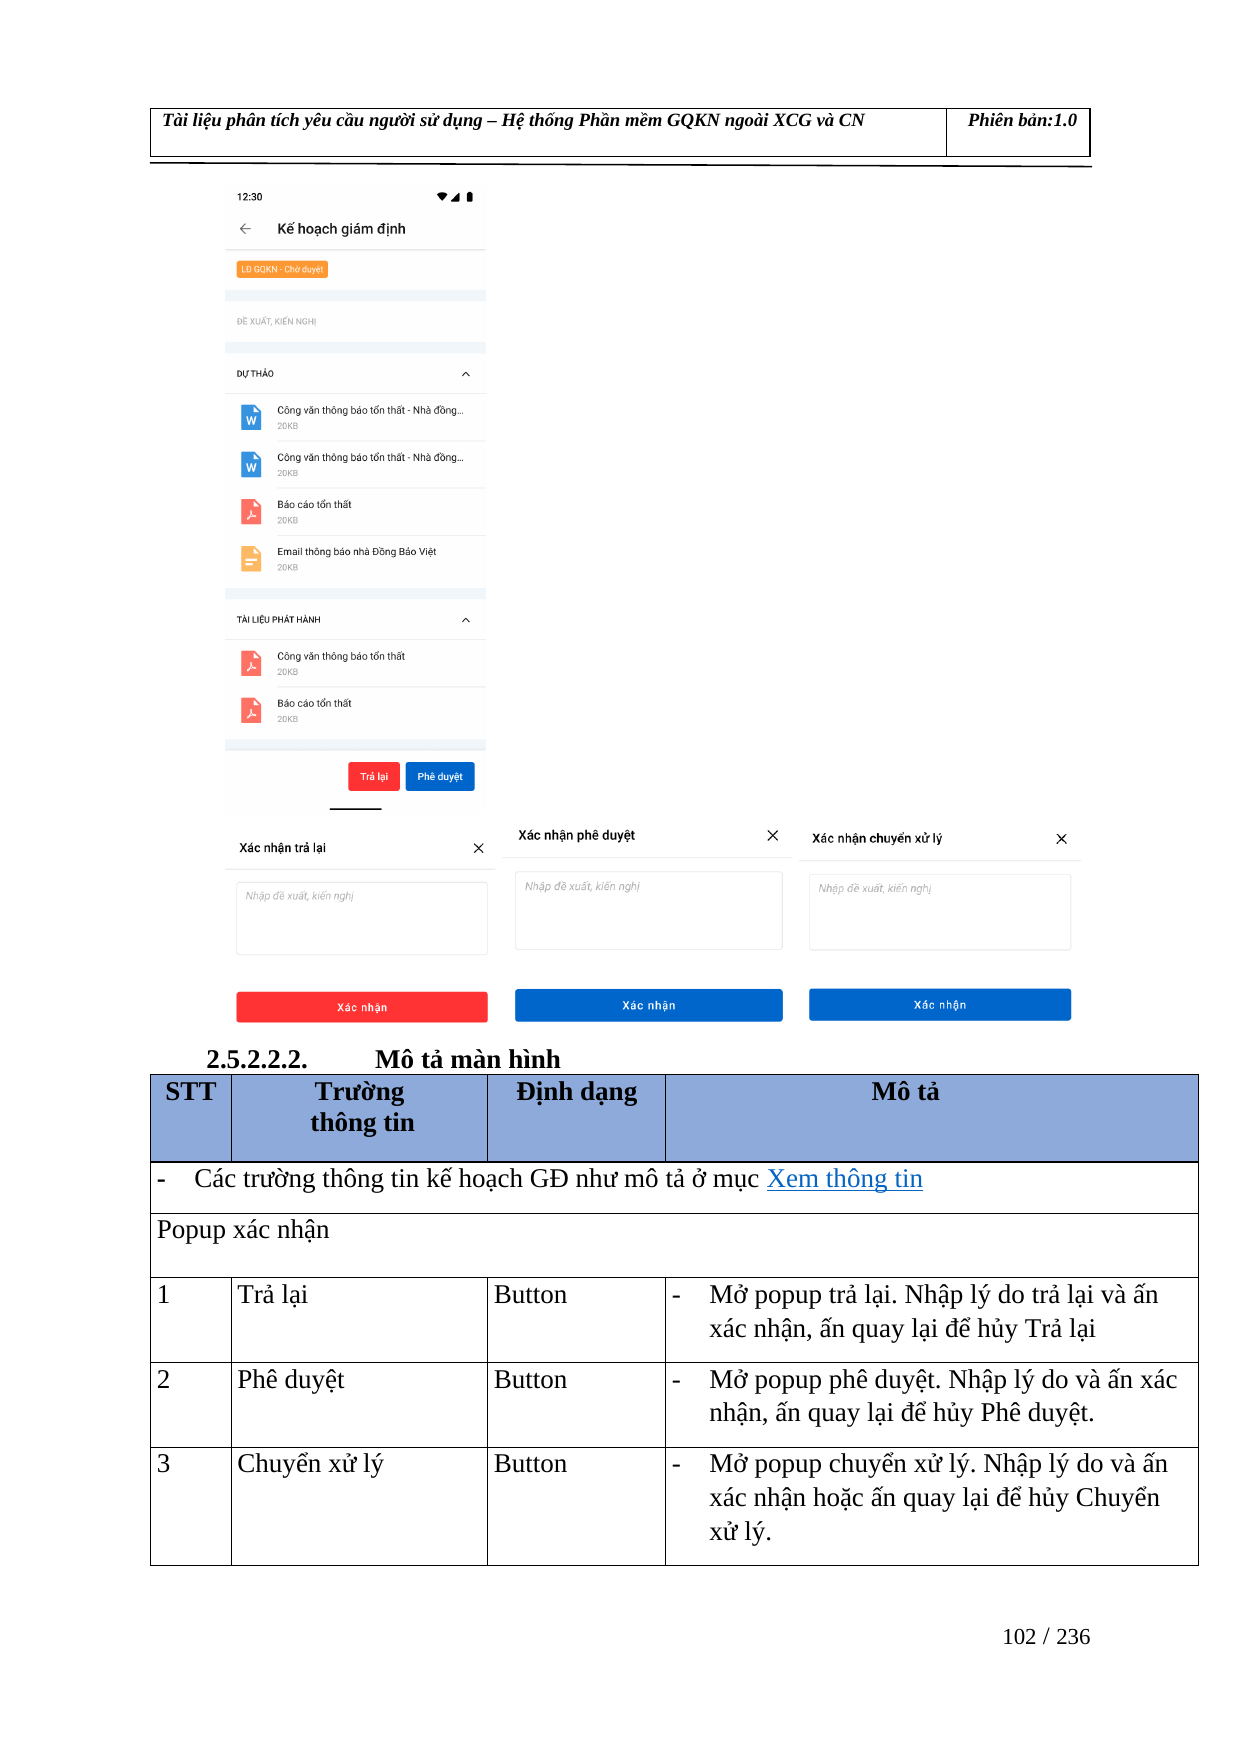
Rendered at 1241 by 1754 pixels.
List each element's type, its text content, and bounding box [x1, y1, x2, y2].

table_cell Button [488, 1363, 665, 1447]
table_cell 3 [151, 1448, 231, 1565]
picture [225, 185, 486, 814]
table_cell 2 [151, 1363, 231, 1447]
table_cell Mở popup chuyển xử lý. Nhập lý do và ấn xác nhận hoặc ấn quay lại để hủy Chuyển xử lý. [666, 1448, 1198, 1565]
table_header Trường thông tin [232, 1075, 487, 1161]
table_header Định dạng [488, 1075, 665, 1161]
picture [799, 818, 1082, 1039]
table_cell Chuyển xử lý [232, 1448, 487, 1565]
table_cell Button [488, 1448, 665, 1565]
table_header Mô tả [666, 1075, 1198, 1161]
table_cell Phê duyệt [232, 1363, 487, 1447]
table_cell Mở popup trả lại. Nhập lý do trả lại và ấn xác nhận, ấn quay lại để hủy Trả lại [666, 1278, 1198, 1362]
picture [225, 828, 496, 1039]
table_cell 1 [151, 1278, 231, 1362]
table_cell Mở popup phê duyệt. Nhập lý do và ấn xác nhận, ấn quay lại để hủy Phê duyệt. [666, 1363, 1198, 1447]
table_cell Popup xác nhận [151, 1214, 1198, 1277]
subtitle Mô tả màn hình [206, 1043, 1090, 1074]
table_header STT [151, 1075, 231, 1161]
picture [502, 813, 793, 1039]
table_cell Trả lại [232, 1278, 487, 1362]
table_cell Các trường thông tin kế hoạch GĐ như mô tả ở mục Xem thông tin [151, 1163, 1198, 1213]
table_cell Button [488, 1278, 665, 1362]
